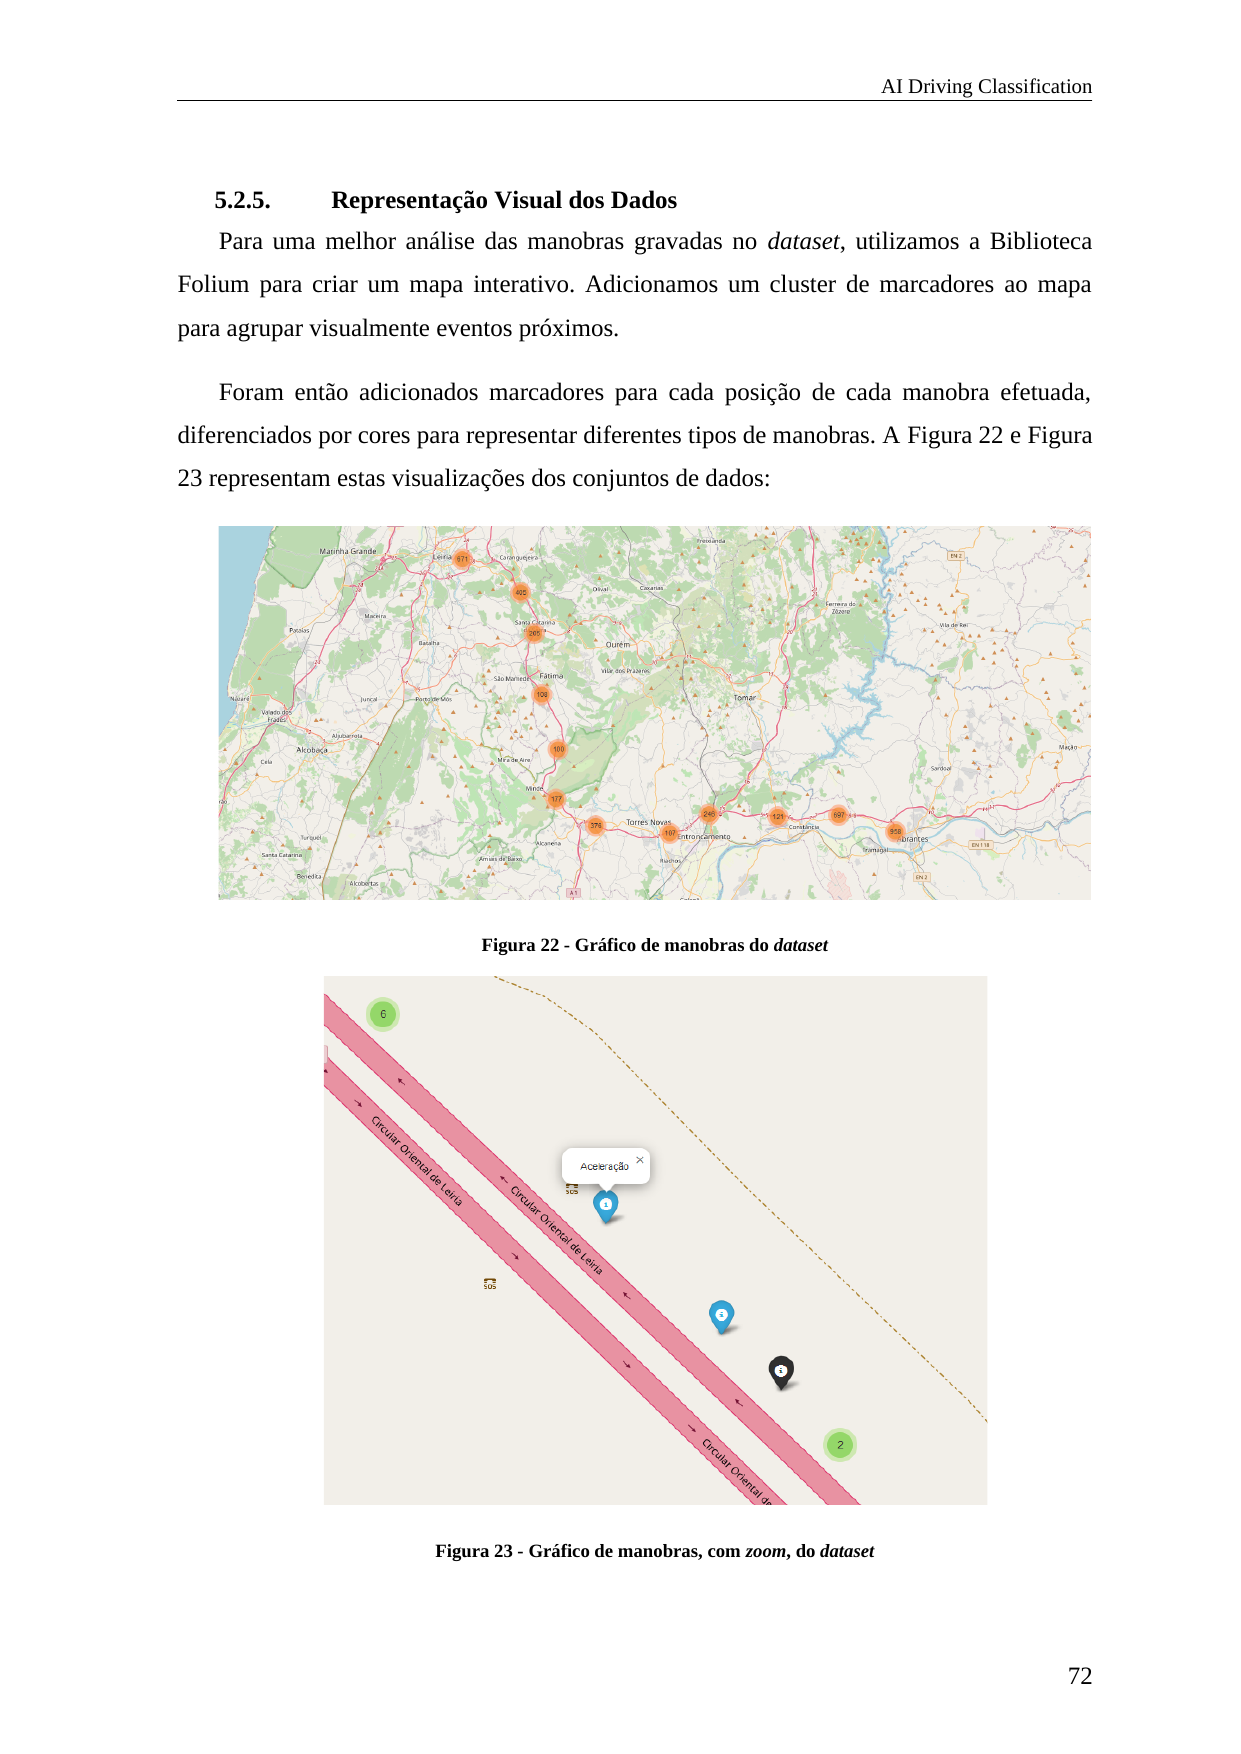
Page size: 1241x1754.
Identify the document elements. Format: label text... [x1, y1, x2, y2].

text Figura 22 - Gráfico de manobras do dataset [177, 934, 1092, 956]
text Para uma melhor análise das manobras gravadas no dataset, utilizamos a Biblioteca Folium para criar um mapa interativo. Adicionamos um cluster de marcadores ao mapa para agrupar visualmente eventos próximos. [177, 226, 1092, 341]
picture [218, 526, 1091, 900]
picture [323, 976, 988, 1505]
subtitle Representação Visual dos Dados [214, 185, 1092, 214]
text Figura 23 - Gráfico de manobras, com zoom, do dataset [177, 1540, 1092, 1561]
text Foram então adicionados marcadores para cada posição de cada manobra efetuada, diferenciados por cores para representar diferentes tipos de manobras. A Figura 22 e Figura 23 representam estas visualizações dos conjuntos de dados: [177, 377, 1092, 492]
